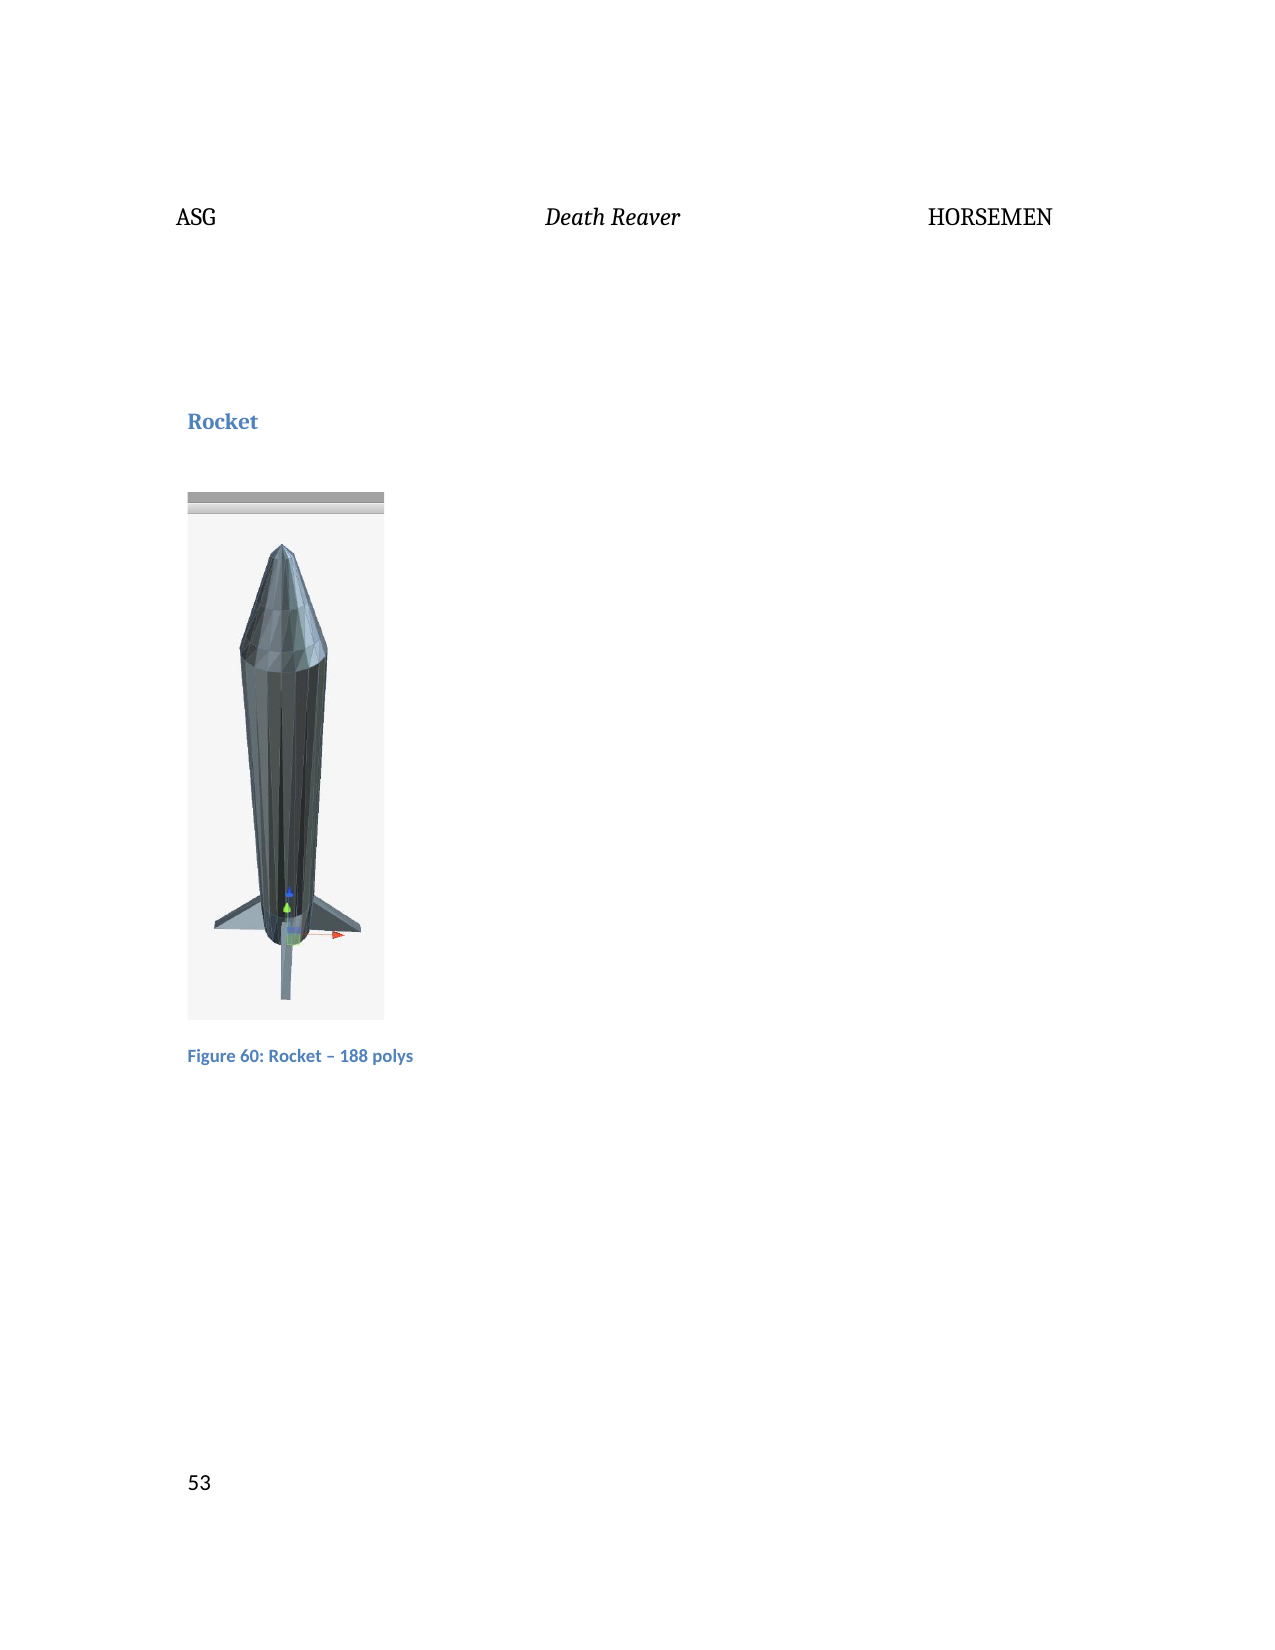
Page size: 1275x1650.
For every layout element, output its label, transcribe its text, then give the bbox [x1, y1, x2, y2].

picture [187, 492, 385, 1020]
subtitle Rocket [187, 409, 1087, 435]
